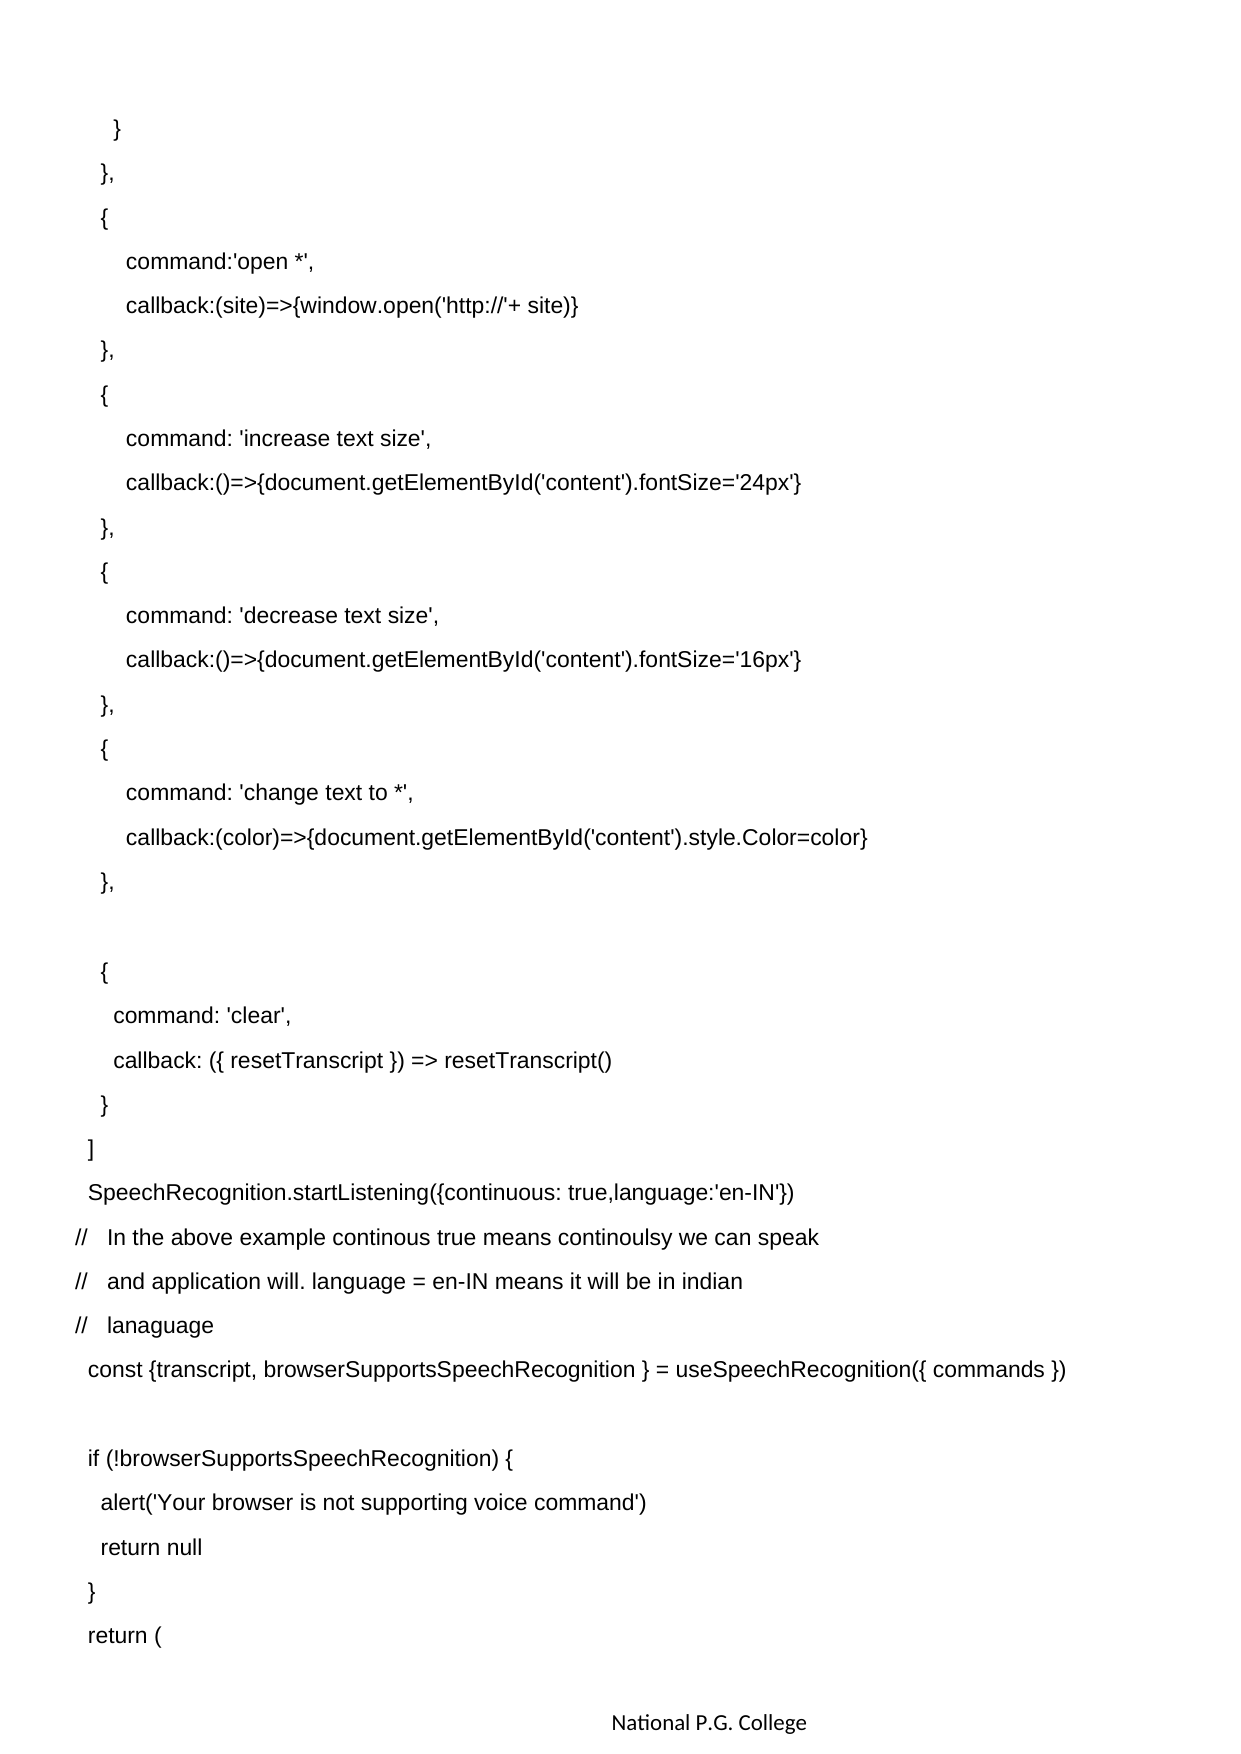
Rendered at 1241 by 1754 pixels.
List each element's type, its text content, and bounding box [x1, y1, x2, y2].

text { [75, 958, 1196, 984]
text } [75, 115, 1196, 141]
text } [75, 1091, 1196, 1117]
text return null [75, 1533, 1196, 1560]
text // In the above example continous true means continoulsy we can speak [75, 1224, 1196, 1250]
text command: 'change text to *', [75, 779, 1196, 806]
text command: 'increase text size', [75, 425, 1196, 451]
text SpeechRecognition.startListening({continuous: true,language:'en-IN'}) [75, 1179, 1196, 1206]
text if (!browserSupportsSpeechRecognition) { [75, 1445, 1196, 1471]
text { [75, 204, 1196, 230]
text // and application will. language = en-IN means it will be in indian [75, 1268, 1196, 1294]
text callback: ({ resetTranscript }) => resetTranscript() [75, 1047, 1196, 1073]
text }, [75, 159, 1196, 186]
text callback:()=>{document.getElementById('content').fontSize='16px'} [75, 646, 1196, 673]
text callback:(site)=>{window.open('http://'+ site)} [75, 292, 1196, 318]
text ] [75, 1135, 1196, 1161]
text command:'open *', [75, 248, 1196, 274]
text callback:()=>{document.getElementById('content').fontSize='24px'} [75, 469, 1196, 496]
text }, [75, 868, 1196, 894]
text alert('Your browser is not supporting voice command') [75, 1489, 1196, 1516]
text }, [75, 691, 1196, 717]
text const {transcript, browserSupportsSpeechRecognition } = useSpeechRecognition({ commands }) [75, 1356, 1196, 1383]
text command: 'decrease text size', [75, 602, 1196, 628]
text { [75, 381, 1196, 407]
text }, [75, 336, 1196, 363]
text return ( [75, 1622, 1196, 1648]
text // lanaguage [75, 1312, 1196, 1338]
text command: 'clear', [75, 1002, 1196, 1029]
text }, [75, 513, 1196, 540]
text { [75, 558, 1196, 584]
text } [75, 1578, 1196, 1604]
text { [75, 735, 1196, 761]
text callback:(color)=>{document.getElementById('content').style.Color=color} [75, 823, 1196, 850]
